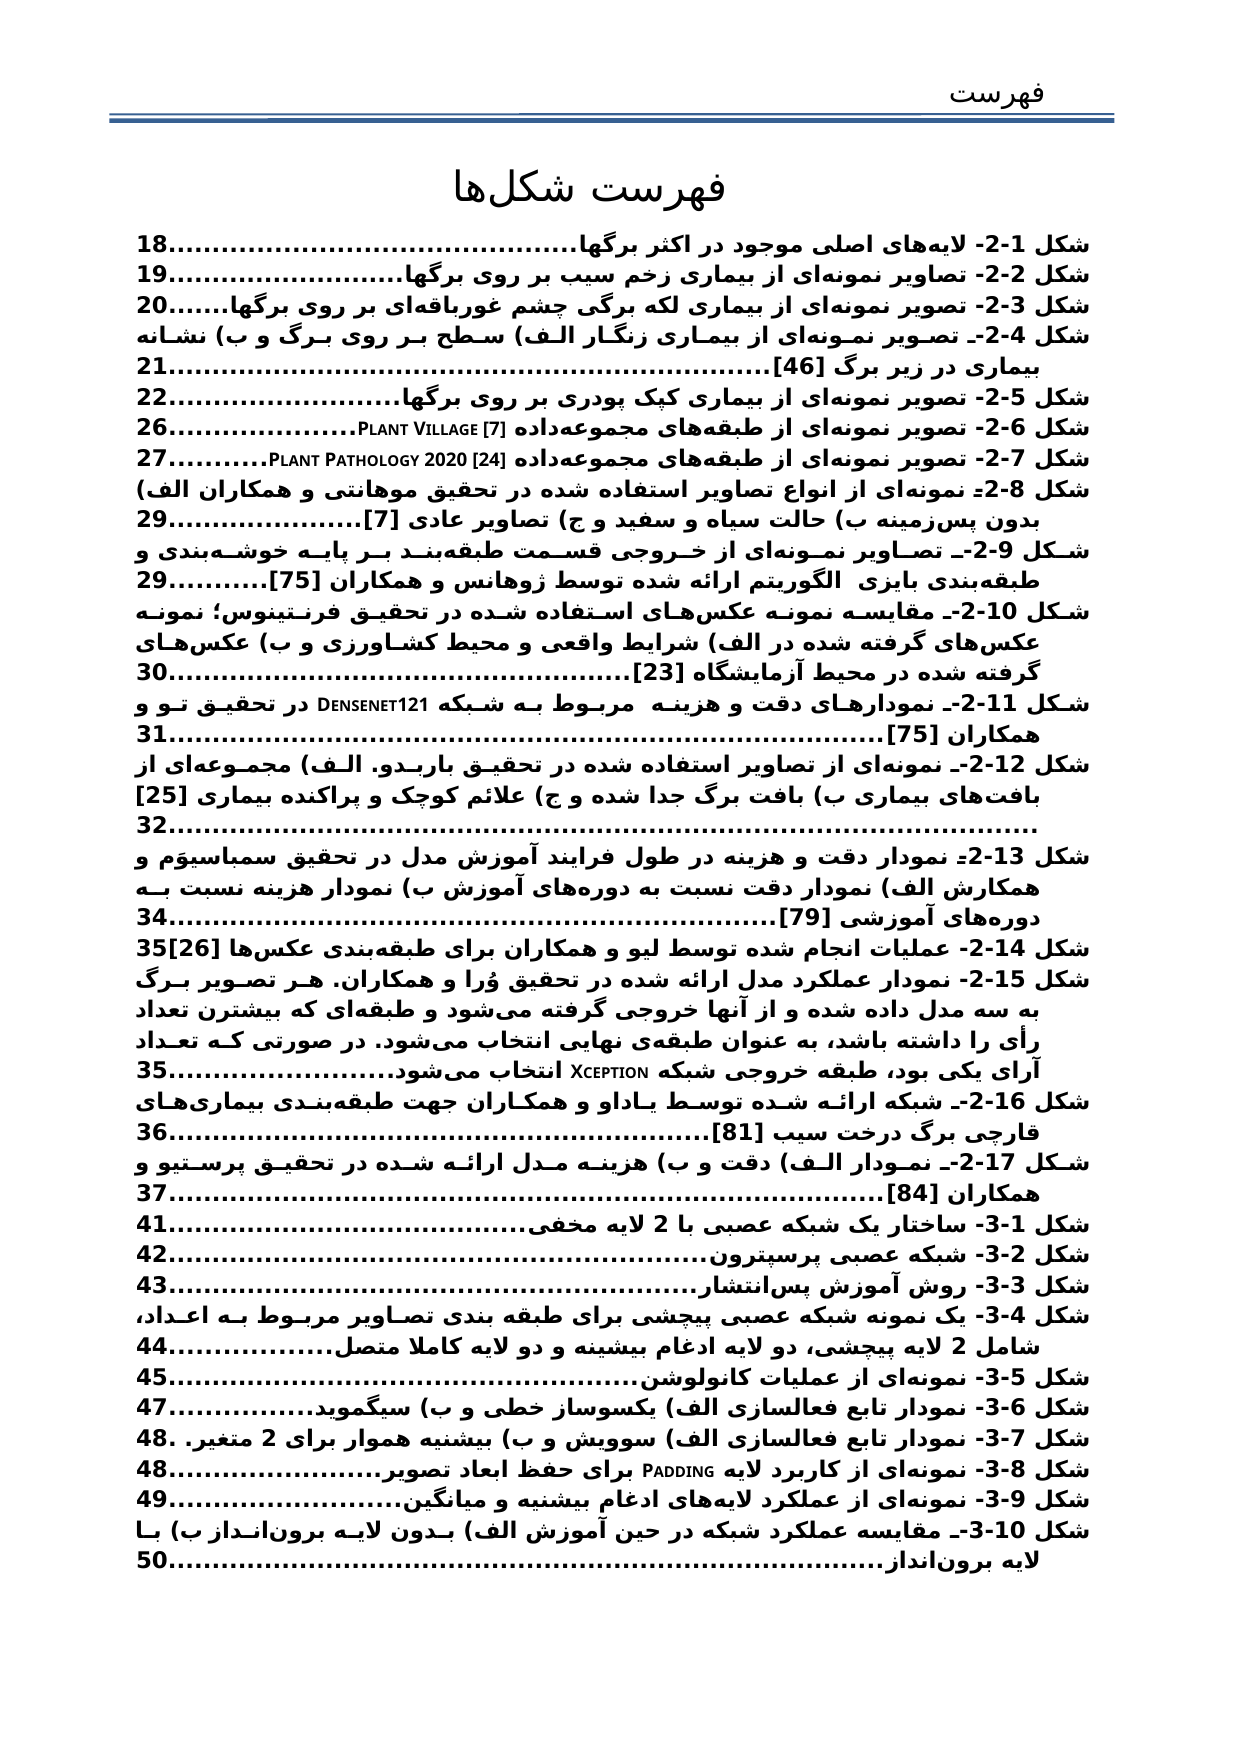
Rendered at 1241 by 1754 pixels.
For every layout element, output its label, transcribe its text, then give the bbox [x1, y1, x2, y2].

text شکل ‏2-2- تصاویر نمونه‌ای از بیماری زخم سیب بر روی برگها 19 [135, 261, 1090, 288]
text شکل ‏2-9- تصاویر نمونه‌ای از خروجی قسمت طبقه‌بند بر پایه خوشه‌بندی و طبقه‌بندی بایزی الگوریتم ارائه شده توسط ژوهانس و همکاران [75] 29 [135, 537, 1090, 594]
text شکل ‏3-9- نمونه‌ای از عملکرد لایه‌های ادغام بیشنیه و میانگین 49 [135, 1486, 1090, 1513]
text شکل ‏2-15- نمودار عملکرد مدل ارائه شده در تحقیق وُرا و همکاران. هر تصویر برگ به سه مدل داده شده و از آنها خروجی گرفته می‌شود و طبقه‌ای که بیشترن تعداد رأی را داشته باشد، به عنوان طبقه‌ی نهایی انتخاب می‌شود. در صورتی که تعداد آرای یکی بود، طبقه خروجی شبکه Xception انتخاب می‌شود. 35 [135, 966, 1090, 1084]
text شکل ‏3-8- نمونه‌ای از کاربرد لایه Padding برای حفظ ابعاد تصویر 48 [135, 1456, 1090, 1482]
text شکل ‏2-1- لایه‌های اصلی موجود در اکثر برگها 18 [135, 231, 1090, 257]
text شکل ‏3-2- شبکه عصبی پرسپترون 42 [135, 1241, 1090, 1268]
text شکل ‏3-7- نمودار تابع فعالسازی الف) سوویش و ب) بیشنیه هموار برای 2 متغیر 48 [135, 1425, 1090, 1452]
text شکل ‏2-14- عملیات انجام شده توسط لیو و همکاران برای طبقه‌بندی عکس‌ها [26] 35 [135, 935, 1090, 962]
text شکل ‏3-4- یک نمونه شبکه عصبی پیچشی برای طبقه بندی تصاویر مربوط به اعداد، شامل 2 لایه پیچشی، دو لایه ادغام بیشینه و دو لایه کاملا متصل 44 [135, 1303, 1090, 1360]
text شکل ‏2-6- تصویر نمونه‌ای از طبقه‌های مجموعه‌داده Plant Village [7] 26 [135, 414, 1090, 441]
text شکل ‏2-13- نمودار دقت و هزینه در طول فرایند آموزش مدل در تحقیق سمباسیوَم و همکارش الف) نمودار دقت نسبت به دوره‌های آموزش ب) نمودار هزینه نسبت به دوره‌های آموزشی [79] 34 [135, 843, 1090, 931]
text شکل ‏2-16- شبکه ارائه شده توسط یاداو و همکاران جهت طبقه‌بندی بیماری‌های قارچی برگ درخت سیب [81] 36 [135, 1088, 1090, 1146]
text شکل ‏2-10- مقایسه نمونه عکس‌های استفاده شده در تحقیق فرنتینوس؛ نمونه عکس‌های گرفته شده در الف) شرایط واقعی و محیط کشاورزی و ب) عکس‌های گرفته شده در محیط آزمایشگاه [23] 30 [135, 598, 1090, 686]
text شکل ‏3-10- مقایسه عملکرد شبکه در حین آموزش الف) بدون لایه برون‌انداز ب) با لایه برون‌انداز 50 [135, 1517, 1090, 1574]
text شکل ‏2-8- نمونه‌ای از انواع تصاویر استفاده شده در تحقیق موهانتی و همکاران الف) بدون پس‌زمینه ب) حالت سیاه و سفید و ج) تصاویر عادی [7] 29 [135, 476, 1090, 533]
text شکل ‏2-5- تصویر نمونه‌ای از بیماری کپک پودری بر روی برگها 22 [135, 384, 1090, 411]
text فهرست شکل‌ها [135, 162, 1090, 211]
text شکل ‏3-3- روش آموزش پس‌انتشار 43 [135, 1272, 1090, 1299]
text شکل ‏2-12- نمونه‌ای از تصاویر استفاده شده در تحقیق باربدو. الف) مجموعه‌ای از بافت‌های بیماری ب) بافت برگ جدا شده و ج) علائم کوچک و پراکنده بیماری [25] 32 [135, 751, 1090, 839]
text شکل ‏2-7- تصویر نمونه‌ای از طبقه‌های مجموعه‌داده Plant Pathology 2020 [24] 27 [135, 445, 1090, 472]
text شکل ‏2-4- تصویر نمونه‌ای از بیماری زنگار الف) سطح بر روی برگ و ب) نشانه بیماری در زیر برگ [46] 21 [135, 323, 1090, 380]
text شکل ‏3-5- نمونه‌ای از عملیات کانولوشن 45 [135, 1364, 1090, 1391]
text شکل ‏2-3- تصویر نمونه‌ای از بیماری لکه برگی چشم غورباقه‌ای بر روی برگها 20 [135, 292, 1090, 319]
text شکل ‏3-6- نمودار تابع فعالسازی الف) یکسوساز خطی و ب) سیگموید 47 [135, 1394, 1090, 1421]
text شکل ‏2-11- نمودارهای دقت و هزینه مربوط به شبکه Densenet121 در تحقیق تو و همکاران [75] 31 [135, 690, 1090, 747]
text شکل ‏2-17- نمودار الف) دقت و ب) هزینه مدل ارائه شده در تحقیق پرستیو و همکاران [84] 37 [135, 1149, 1090, 1207]
text شکل ‏3-1- ساختار یک شبکه عصبی با 2 لایه مخفی 41 [135, 1211, 1090, 1237]
